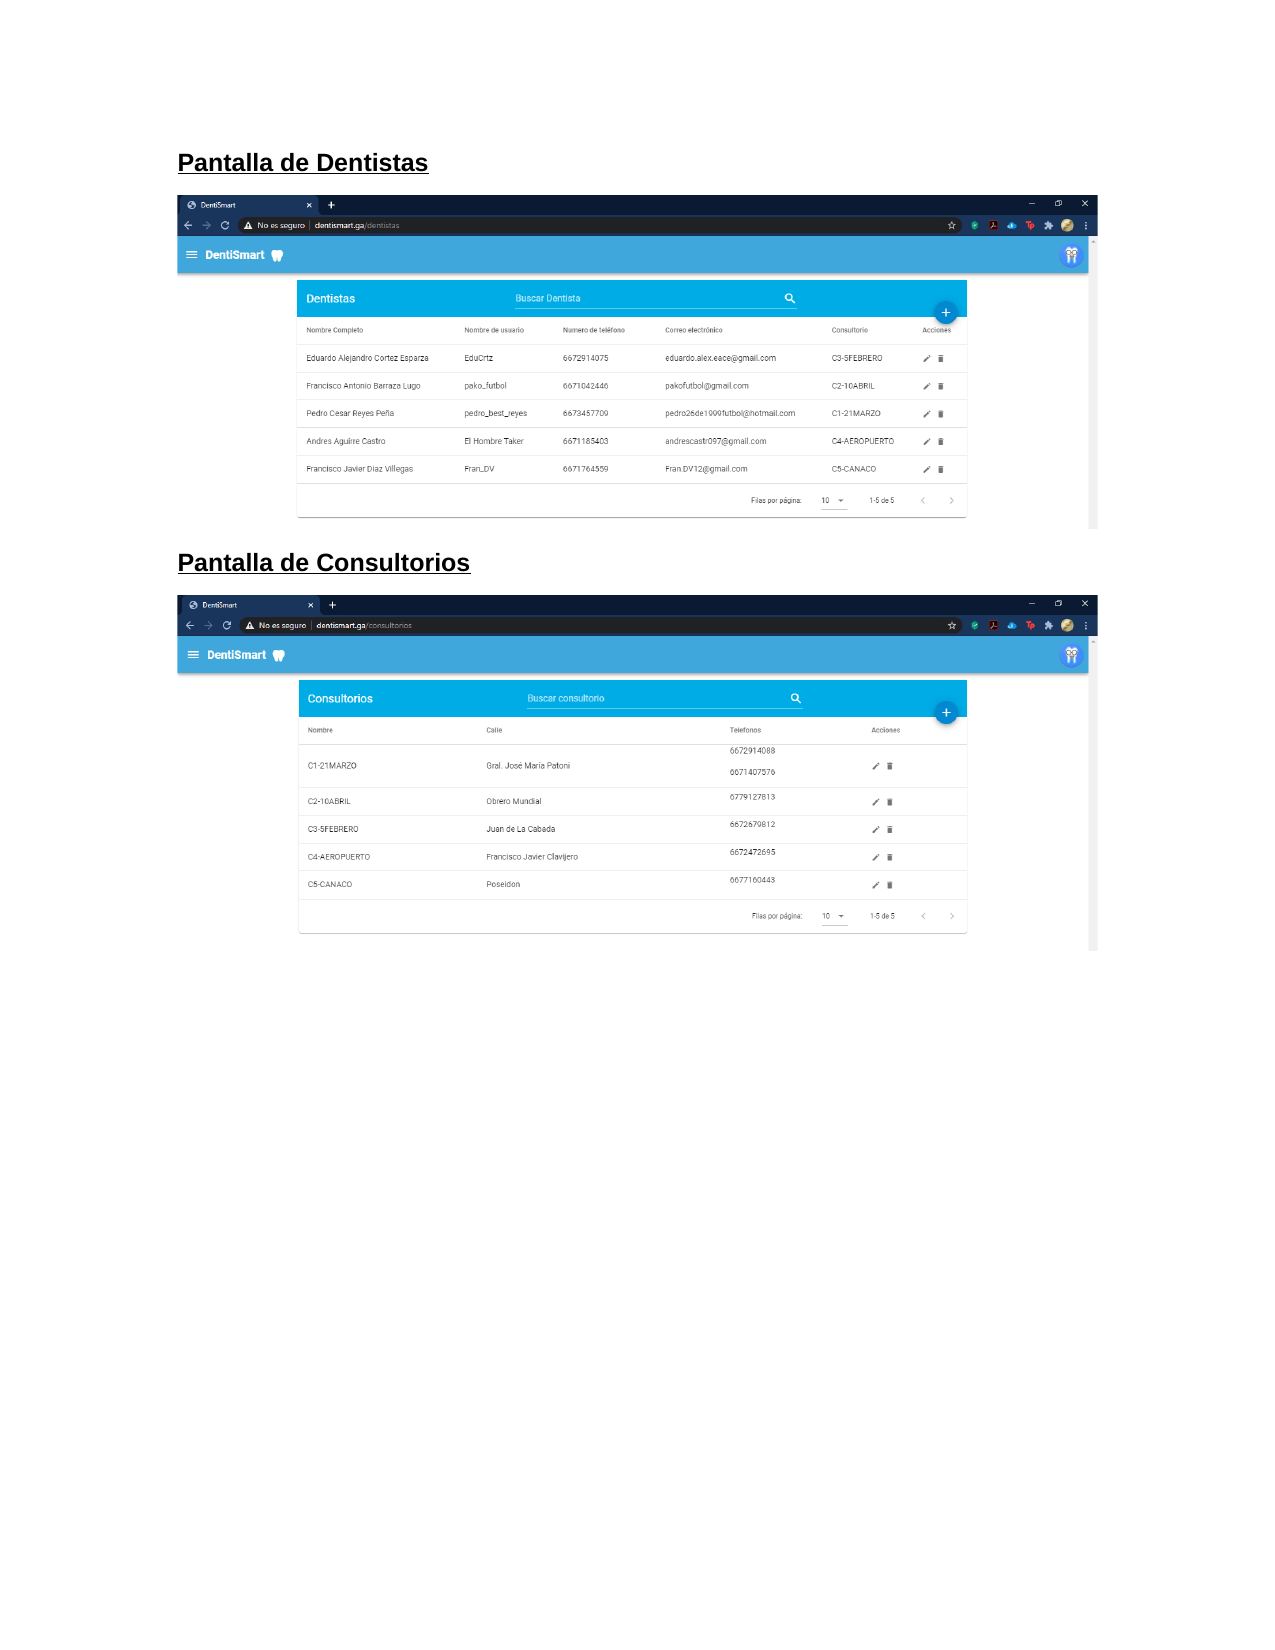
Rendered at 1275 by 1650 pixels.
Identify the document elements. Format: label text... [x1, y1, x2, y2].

picture [177, 595, 1098, 951]
text Pantalla de Dentistas [177, 148, 1098, 176]
text Pantalla de Consultorios [177, 548, 1098, 577]
picture [177, 195, 1098, 529]
